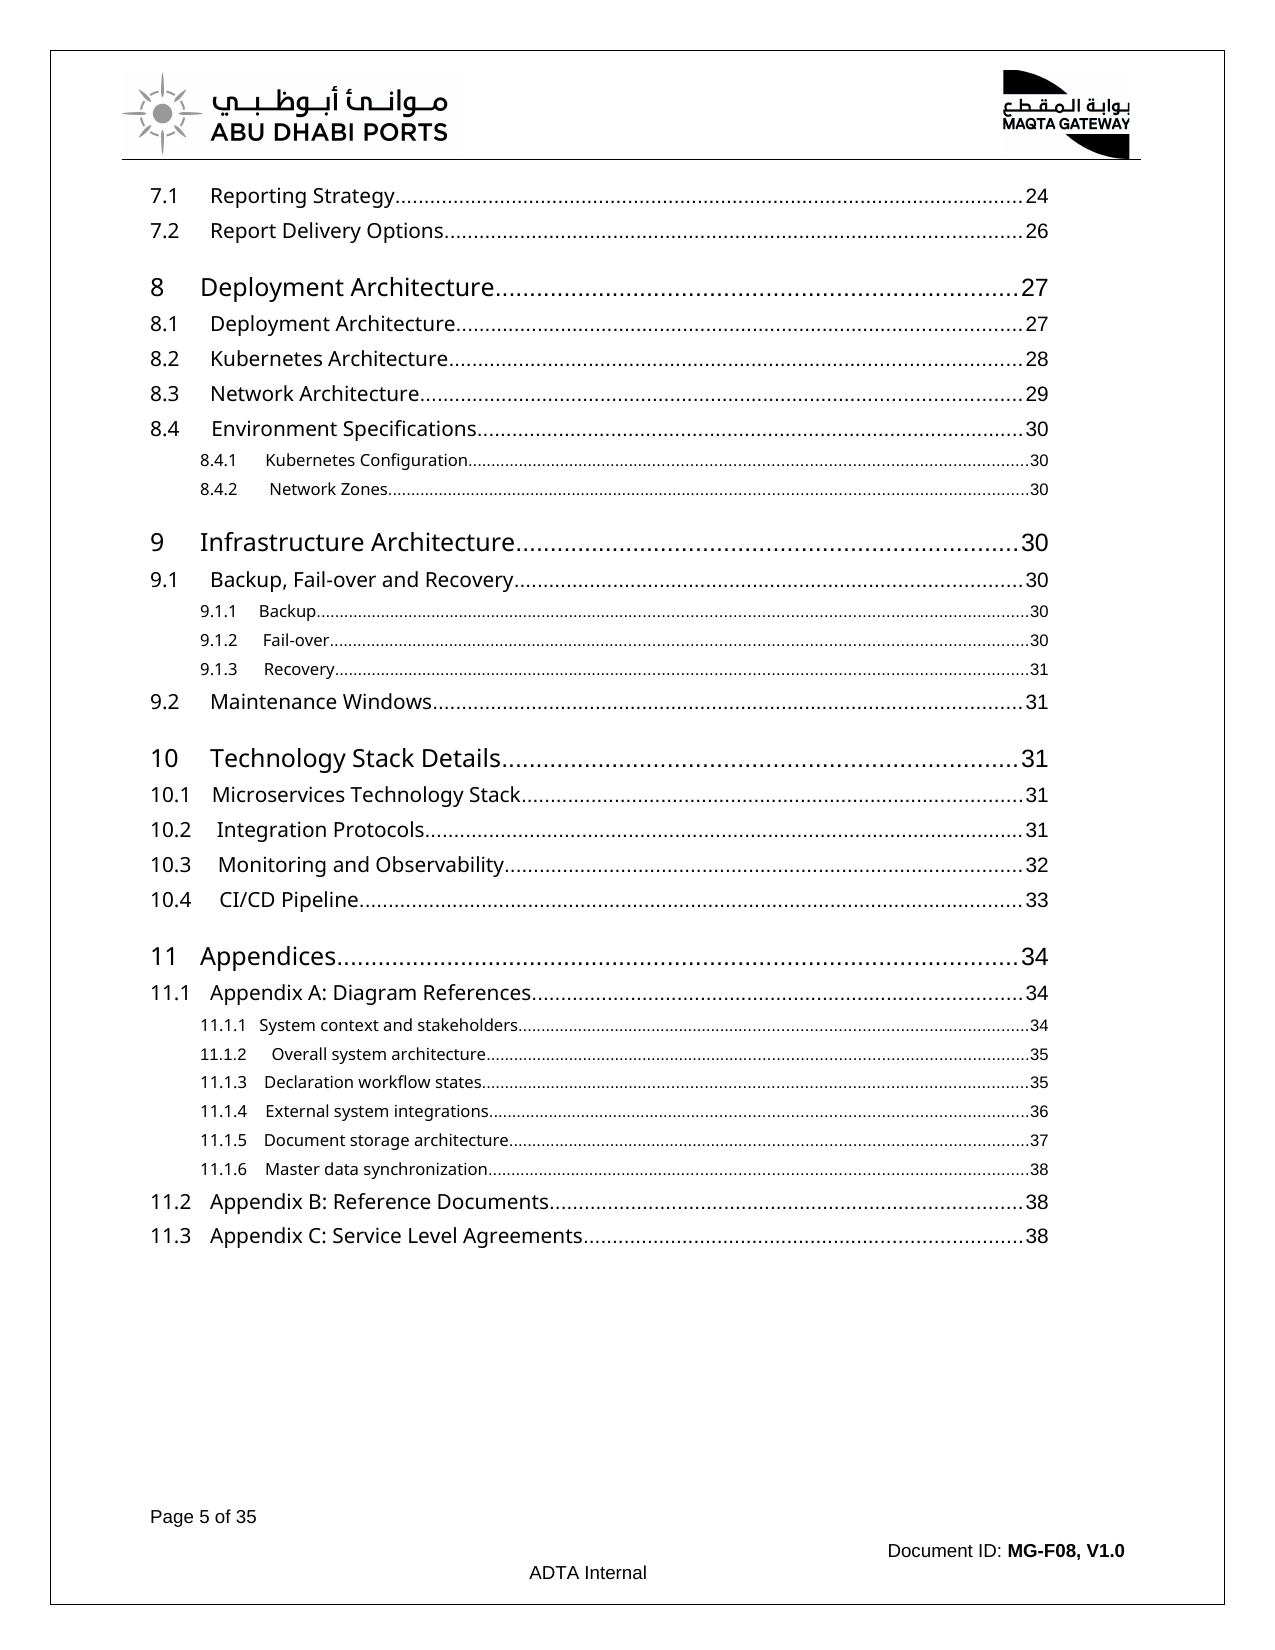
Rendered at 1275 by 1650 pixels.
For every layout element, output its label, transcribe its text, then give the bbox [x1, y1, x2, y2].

text 11.1.2 Overall system architecture 35 [200, 1042, 1125, 1065]
text 10.4 CI/CD Pipeline 33 [150, 885, 1125, 913]
text 11.3 Appendix C: Service Level Agreements 38 [150, 1222, 1125, 1250]
text 8.4.1 Kubernetes Configuration 30 [200, 448, 1125, 471]
text 11 Appendices 34 [150, 938, 1125, 972]
text 10 Technology Stack Details 31 [150, 740, 1125, 774]
text 7.2 Report Delivery Options 26 [150, 216, 1125, 244]
text 11.1.1 System context and stakeholders 34 [200, 1013, 1125, 1036]
text 9.1.3 Recovery 31 [200, 658, 1125, 681]
text 9.1.2 Fail-over 30 [200, 629, 1125, 652]
text 8.1 Deployment Architecture 27 [150, 309, 1125, 338]
text 9 Infrastructure Architecture 30 [150, 525, 1125, 559]
text 10.3 Monitoring and Observability 32 [150, 850, 1125, 878]
text 11.1.3 Declaration workflow states 35 [200, 1071, 1125, 1094]
text 9.1 Backup, Fail-over and Recovery 30 [150, 565, 1125, 594]
text 11.1 Appendix A: Diagram References 34 [150, 978, 1125, 1007]
text 7.1 Reporting Strategy 24 [150, 181, 1125, 209]
text 8 Deployment Architecture 27 [150, 269, 1125, 303]
text 8.4.2 Network Zones 30 [200, 477, 1125, 500]
text 10.1 Microservices Technology Stack 31 [150, 781, 1125, 809]
picture [121, 70, 459, 159]
text 11.1.5 Document storage architecture 37 [200, 1129, 1125, 1152]
text 11.1.6 Master data synchronization 38 [200, 1158, 1125, 1181]
text 8.2 Kubernetes Architecture 28 [150, 344, 1125, 373]
text 8.3 Network Architecture 29 [150, 379, 1125, 407]
text 8.4 Environment Specifications 30 [150, 414, 1125, 442]
text 10.2 Integration Protocols 31 [150, 815, 1125, 844]
text 9.1.1 Backup 30 [200, 600, 1125, 623]
text 11.2 Appendix B: Reference Documents 38 [150, 1187, 1125, 1215]
picture [1003, 70, 1130, 159]
text 9.2 Maintenance Windows 31 [150, 687, 1125, 715]
text 11.1.4 External system integrations 36 [200, 1100, 1125, 1123]
